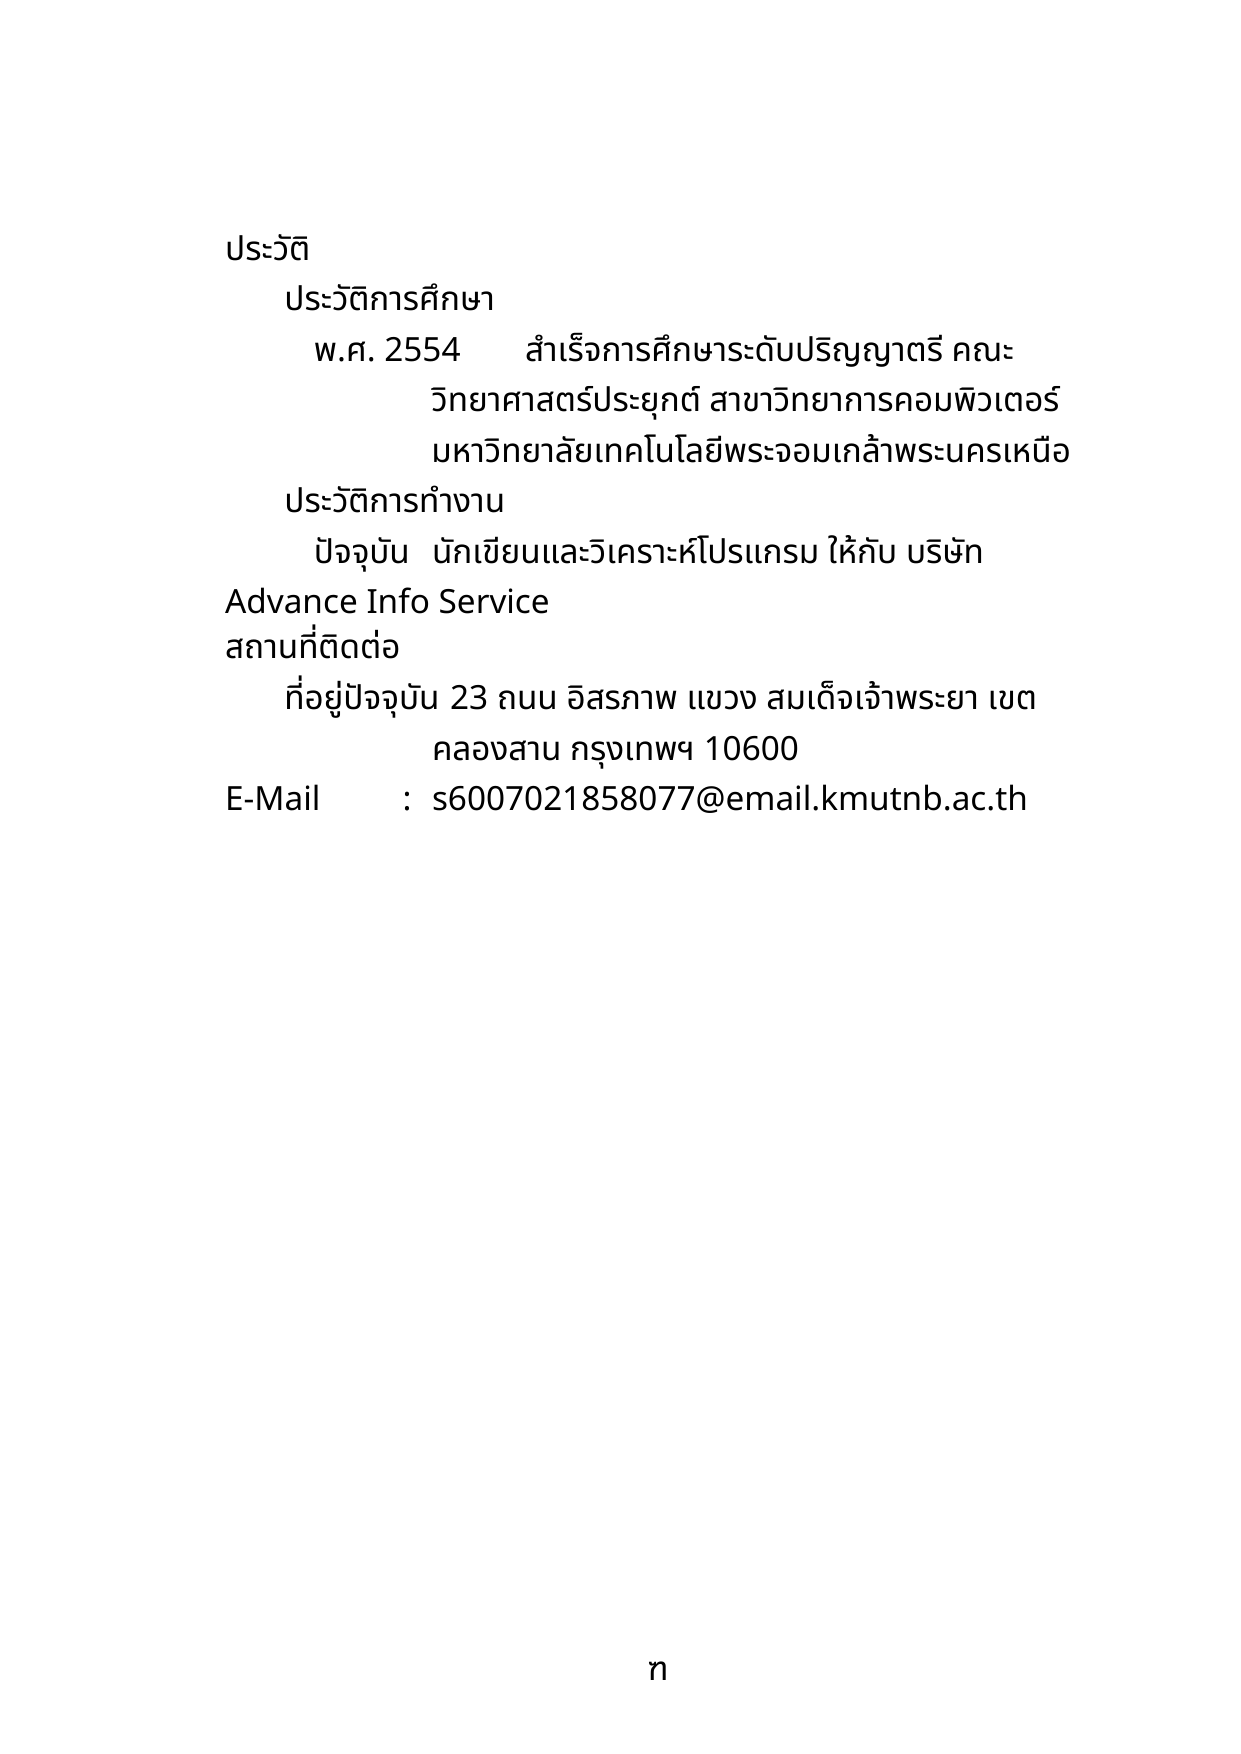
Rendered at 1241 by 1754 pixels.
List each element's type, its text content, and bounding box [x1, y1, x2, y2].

text พ.ศ. 2554 สำเร็จการศึกษาระดับปริญญาตรี คณะวิทยาศาสตร์ประยุกต์ สาขาวิทยาการคอมพิวเตอร์ มหาวิทยาลัยเทคโนโลยีพระจอมเกล้าพระนครเหนือ [225, 326, 1090, 477]
text ปัจจุบัน นักเขียนและวิเคราะห์โปรแกรม ให้กับ บริษัท Advance Info Service [225, 528, 1090, 623]
text สถานที่ติดต่อ [225, 623, 1090, 674]
text ประวัติการศึกษา [225, 275, 1090, 326]
text ประวัติการทำงาน [225, 477, 1090, 528]
text ที่อยู่ปัจจุบัน 23 ถนน อิสรภาพ แขวง สมเด็จเจ้าพระยา เขต คลองสาน กรุงเทพฯ 10600 [284, 674, 1090, 775]
text E-Mail : s6007021858077@email.kmutnb.ac.th [225, 775, 1090, 821]
text ประวัติ [225, 225, 1090, 275]
